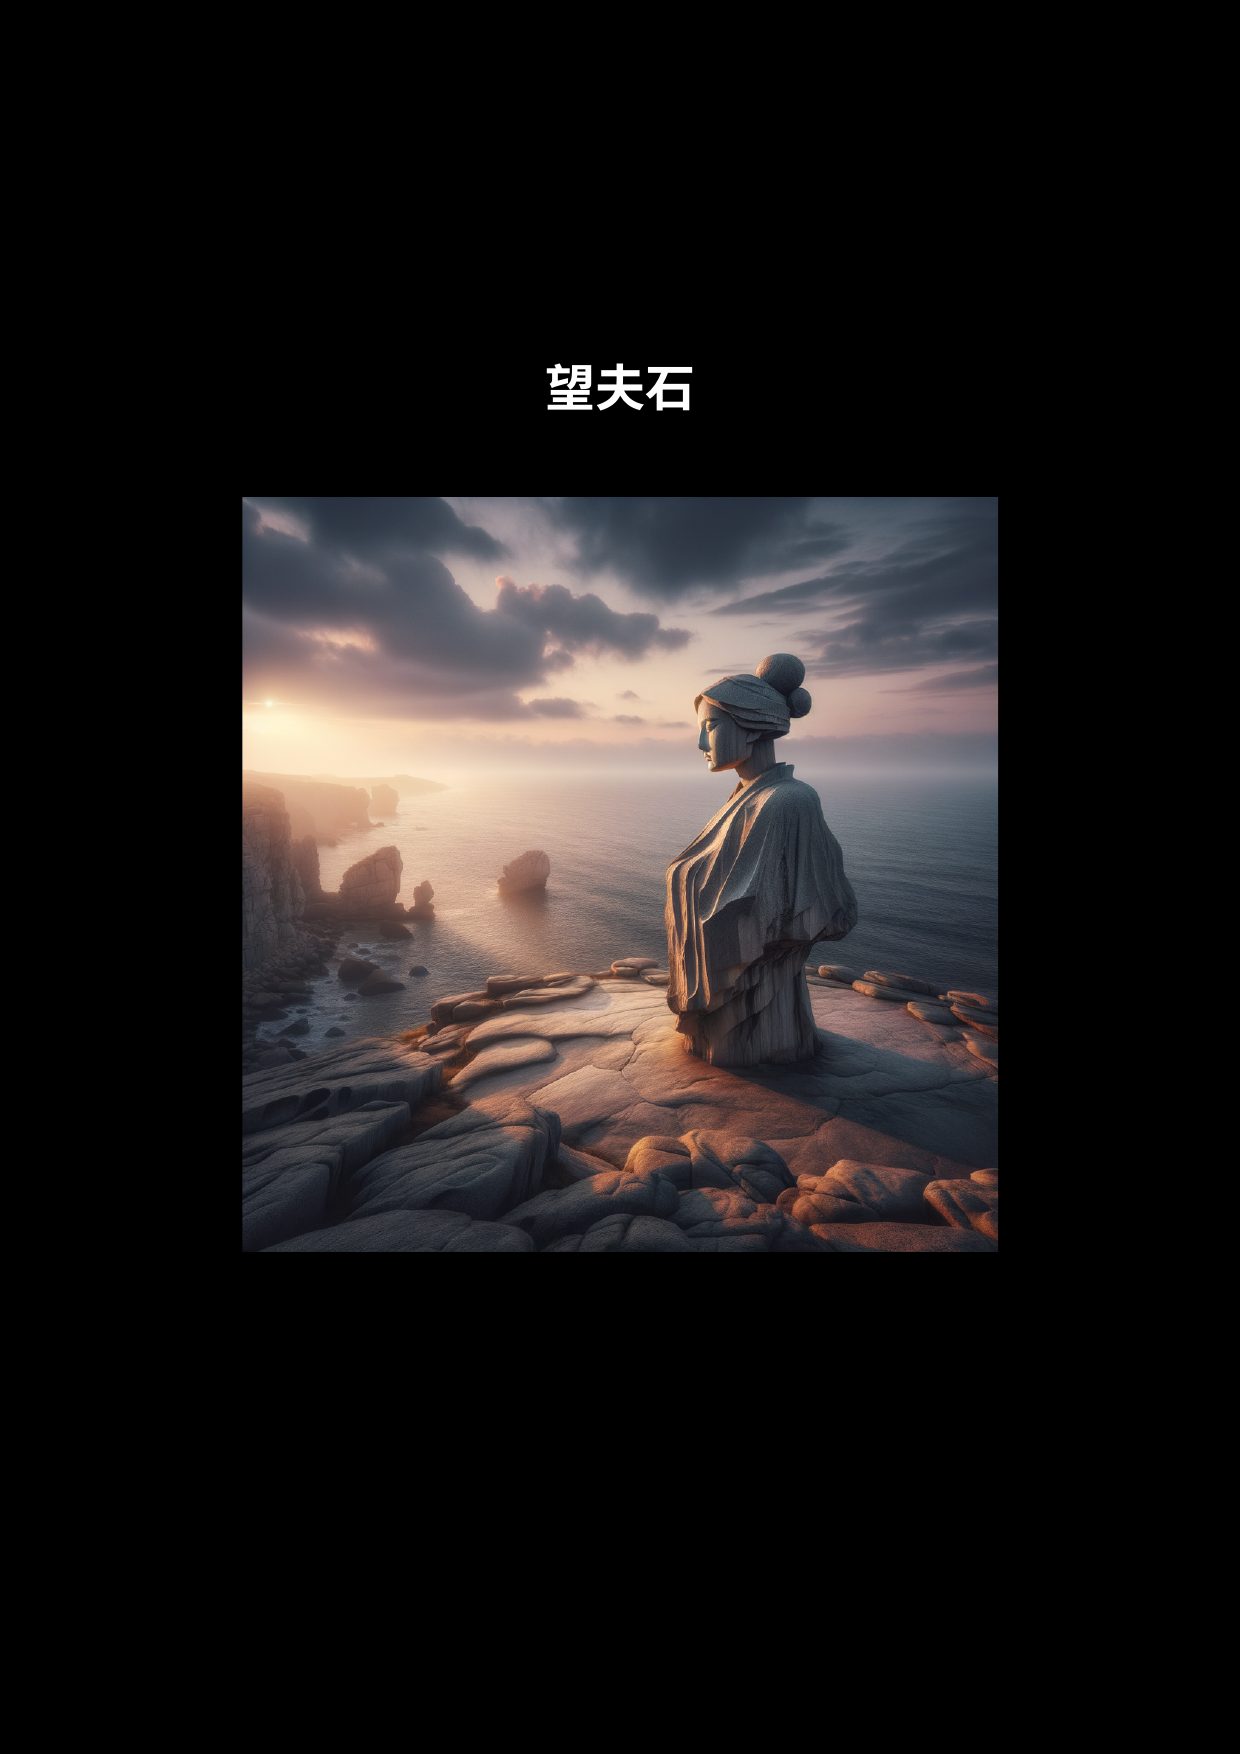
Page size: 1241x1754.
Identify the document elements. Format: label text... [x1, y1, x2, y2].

picture [242, 497, 999, 1252]
text 望夫石 [150, 348, 1090, 421]
